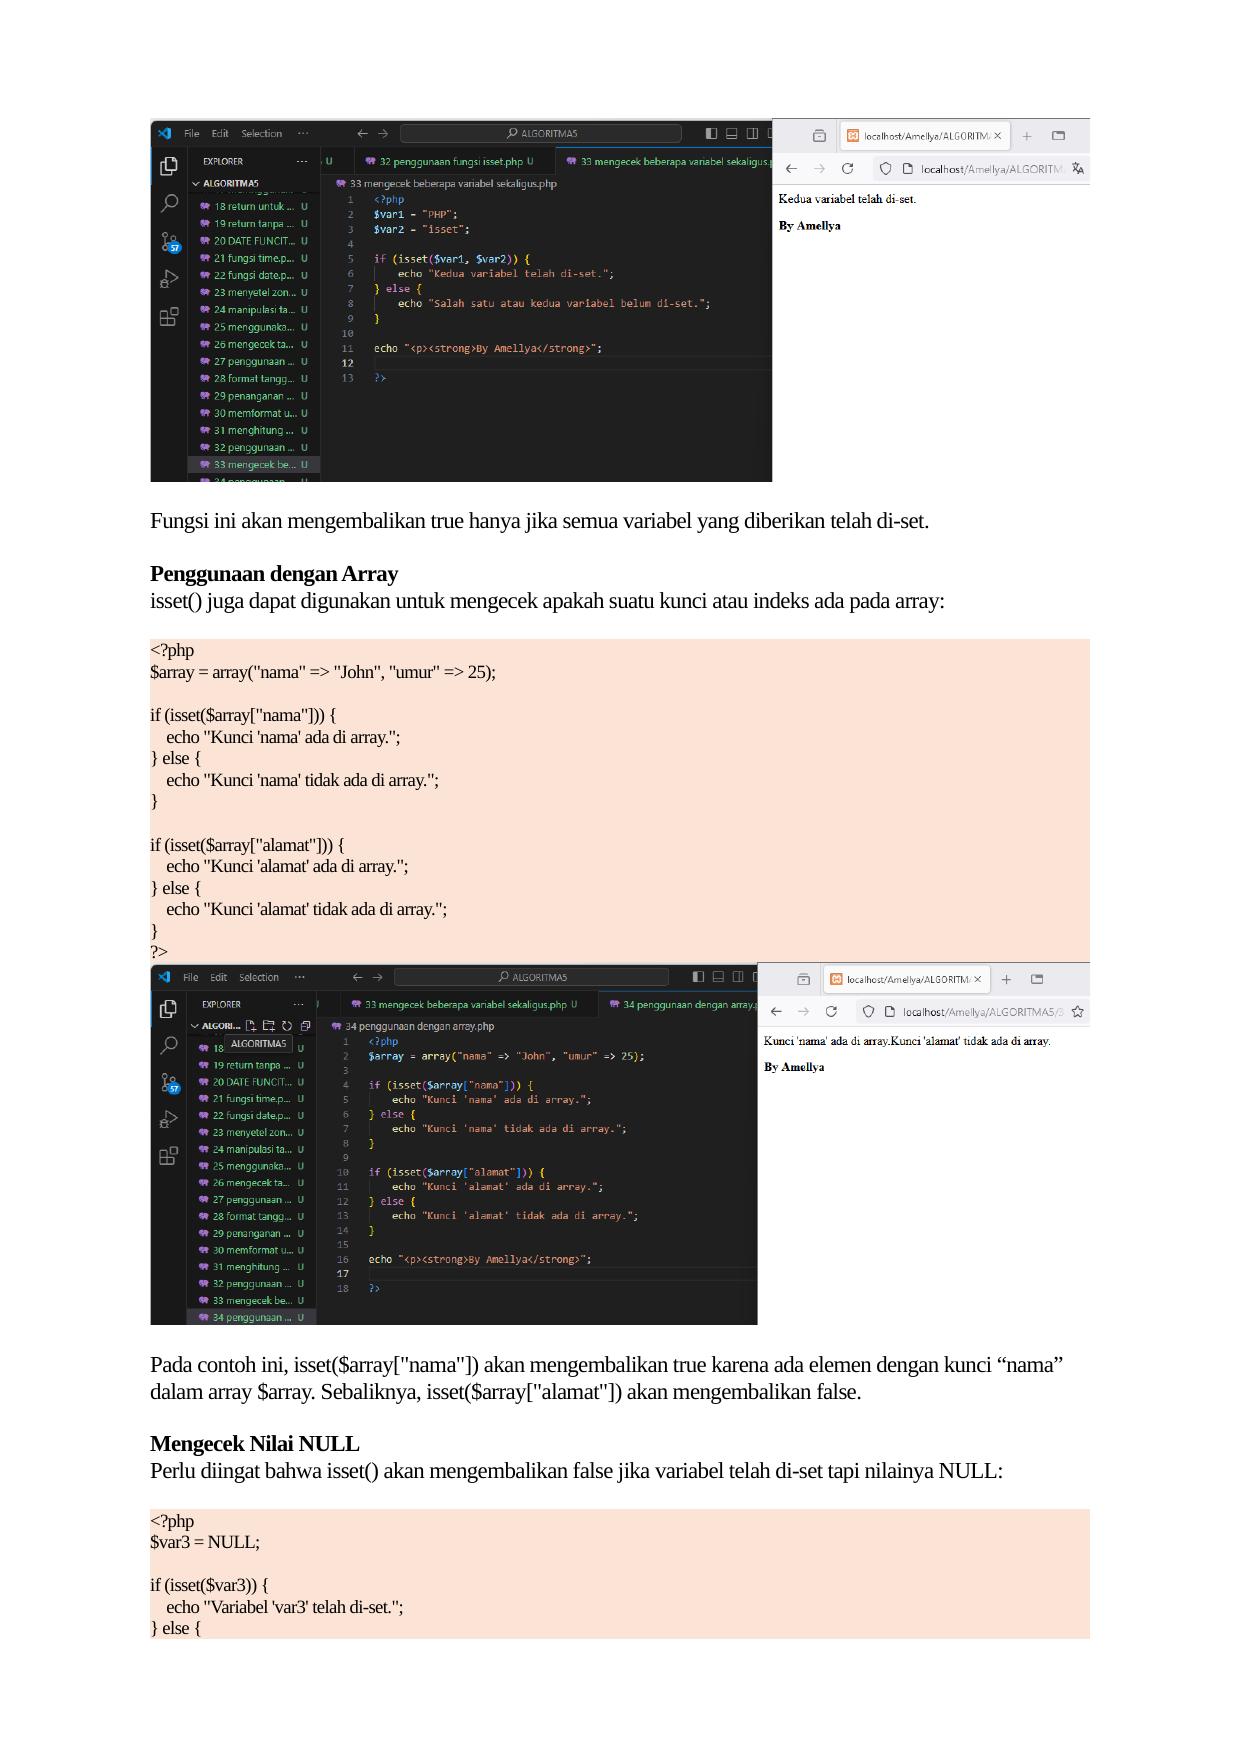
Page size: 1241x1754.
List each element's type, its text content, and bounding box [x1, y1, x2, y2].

text echo "Kunci 'nama' ada di array."; [150, 726, 1090, 747]
text <?php [150, 1509, 1090, 1531]
text echo "Variabel 'var3' telah di-set."; [150, 1596, 1090, 1617]
text } else { [150, 877, 1090, 898]
text } else { [150, 747, 1090, 769]
text Pada contoh ini, isset($array["nama"]) akan mengembalikan true karena ada elemen dengan kunci “nama” dalam array $array. Sebaliknya, isset($array["alamat"]) akan mengembalikan false. [150, 1351, 1090, 1404]
text } else { [150, 1617, 1090, 1639]
text if (isset($array["alamat"])) { [150, 833, 1090, 855]
text Mengecek Nilai NULL [150, 1430, 1090, 1457]
picture [150, 118, 1091, 482]
text $array = array("nama" => "John", "umur" => 25); [150, 661, 1090, 682]
text echo "Kunci 'alamat' tidak ada di array."; [150, 898, 1090, 920]
text } [150, 790, 1090, 812]
text $var3 = NULL; [150, 1531, 1090, 1553]
text echo "Kunci 'nama' tidak ada di array."; [150, 769, 1090, 790]
text ?> [150, 941, 1090, 962]
text <?php [150, 639, 1090, 661]
text if (isset($array["nama"])) { [150, 704, 1090, 726]
text Perlu diingat bahwa isset() akan mengembalikan false jika variabel telah di-set tapi nilainya NULL: [150, 1457, 1090, 1483]
text if (isset($var3)) { [150, 1574, 1090, 1596]
text echo "Kunci 'alamat' ada di array."; [150, 855, 1090, 877]
text } [150, 920, 1090, 941]
text isset() juga dapat digunakan untuk mengecek apakah suatu kunci atau indeks ada pada array: [150, 587, 1090, 613]
text Fungsi ini akan mengembalikan true hanya jika semua variabel yang diberikan telah di-set. [150, 508, 1090, 534]
picture [150, 962, 1091, 1325]
text Penggunaan dengan Array [150, 560, 1090, 587]
